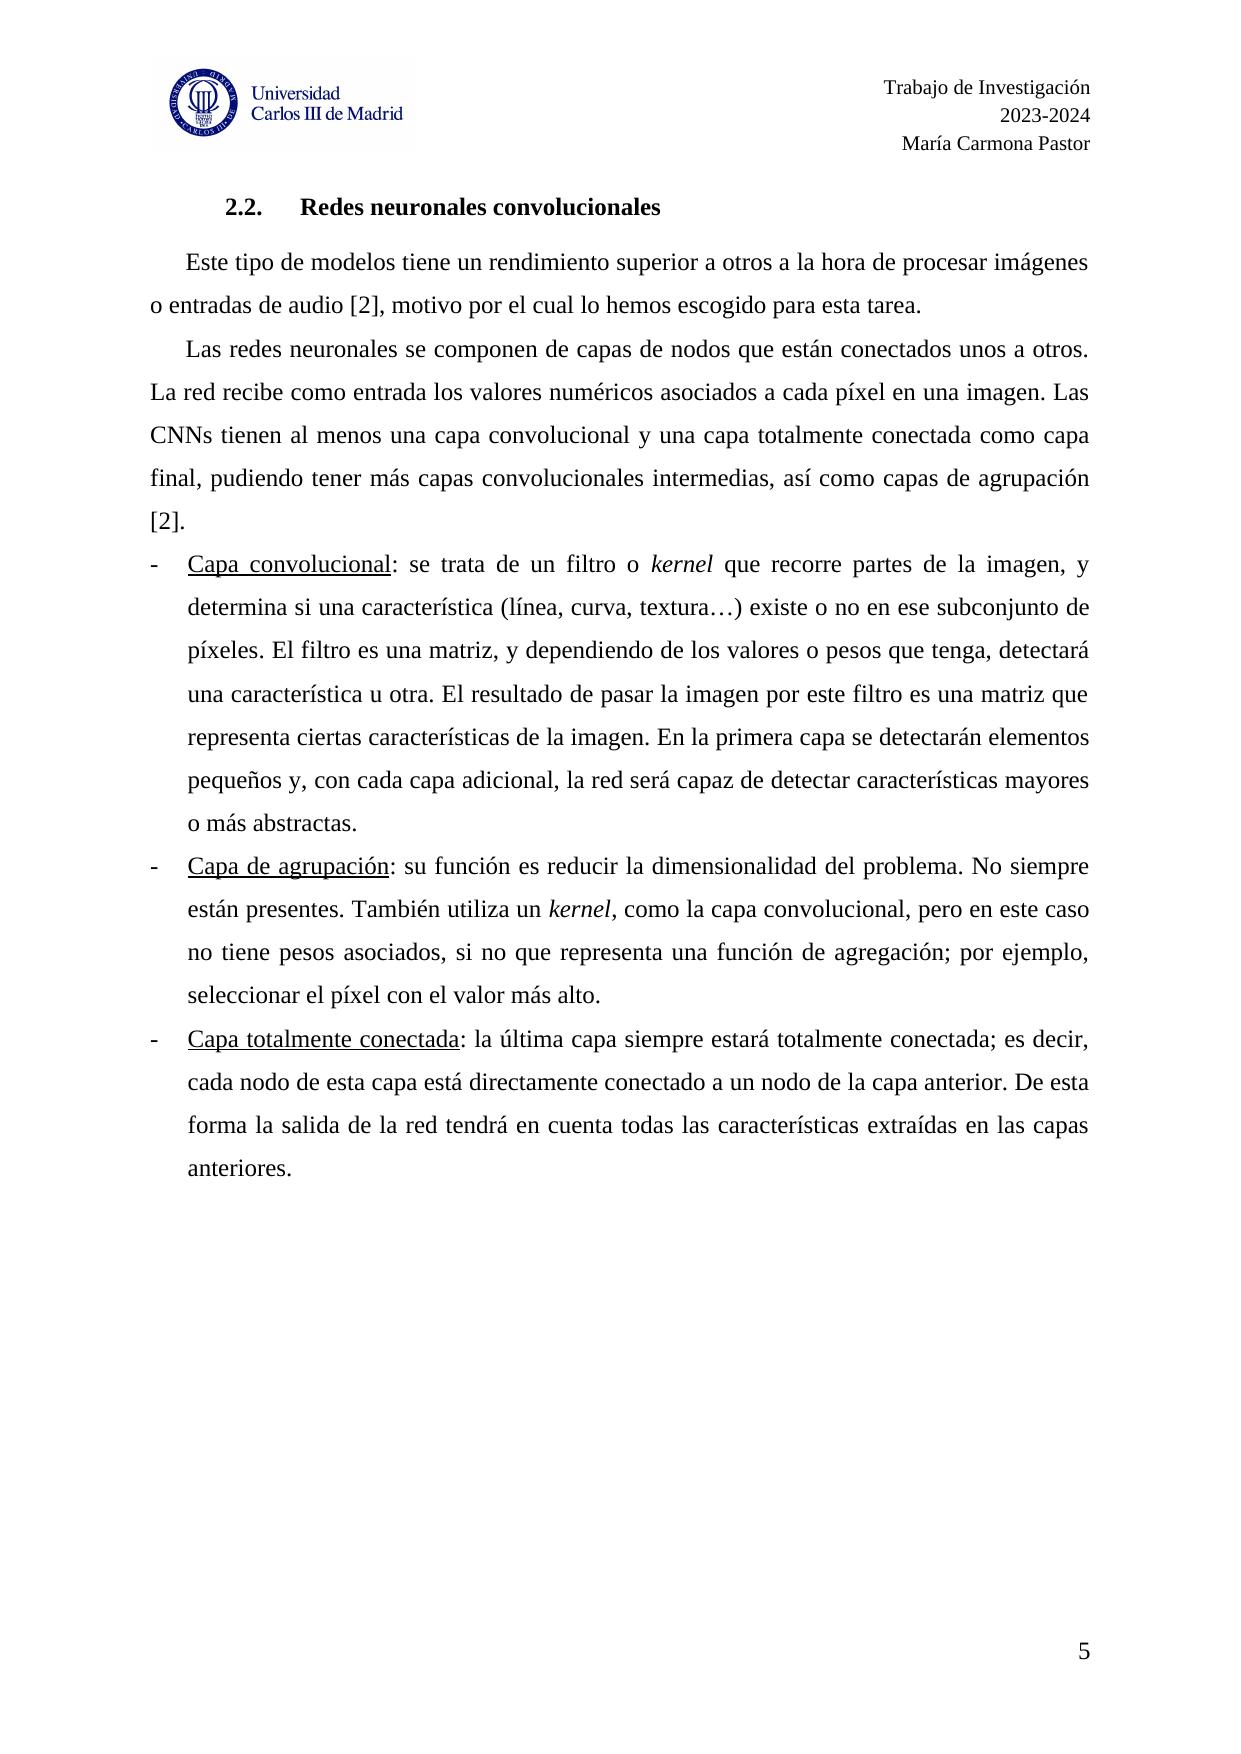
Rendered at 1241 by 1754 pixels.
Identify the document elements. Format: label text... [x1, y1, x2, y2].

list Capa convolucional: se trata de un filtro o kernel que recorre partes de la imagen, y determina si una característica (línea, curva, textura…) existe o no en ese subconjunto de píxeles. El filtro es una matriz, y dependiendo de los valores o pesos que tenga, detectará una característica u otra. El resultado de pasar la imagen por este filtro es una matriz que representa ciertas características de la imagen. En la primera capa se detectarán elementos pequeños y, con cada capa adicional, la red será capaz de detectar características mayores o más abstractas. [150, 549, 1090, 837]
text Este tipo de modelos tiene un rendimiento superior a otros a la hora de procesar imágenes o entradas de audio [2], motivo por el cual lo hemos escogido para esta tarea. [150, 247, 1090, 319]
list Capa totalmente conectada: la última capa siempre estará totalmente conectada; es decir, cada nodo de esta capa está directamente conectado a un nodo de la capa anterior. De esta forma la salida de la red tendrá en cuenta todas las características extraídas en las capas anteriores. [150, 1024, 1090, 1182]
picture [150, 56, 419, 150]
subtitle Redes neuronales convolucionales [262, 192, 1090, 221]
text Las redes neuronales se componen de capas de nodos que están conectados unos a otros. La red recibe como entrada los valores numéricos asociados a cada píxel en una imagen. Las CNNs tienen al menos una capa convolucional y una capa totalmente conectada como capa final, pudiendo tener más capas convolucionales intermedias, así como capas de agrupación [2]. [150, 334, 1090, 535]
list Capa de agrupación: su función es reducir la dimensionalidad del problema. No siempre están presentes. También utiliza un kernel, como la capa convolucional, pero en este caso no tiene pesos asociados, si no que representa una función de agregación; por ejemplo, seleccionar el píxel con el valor más alto. [150, 851, 1090, 1009]
